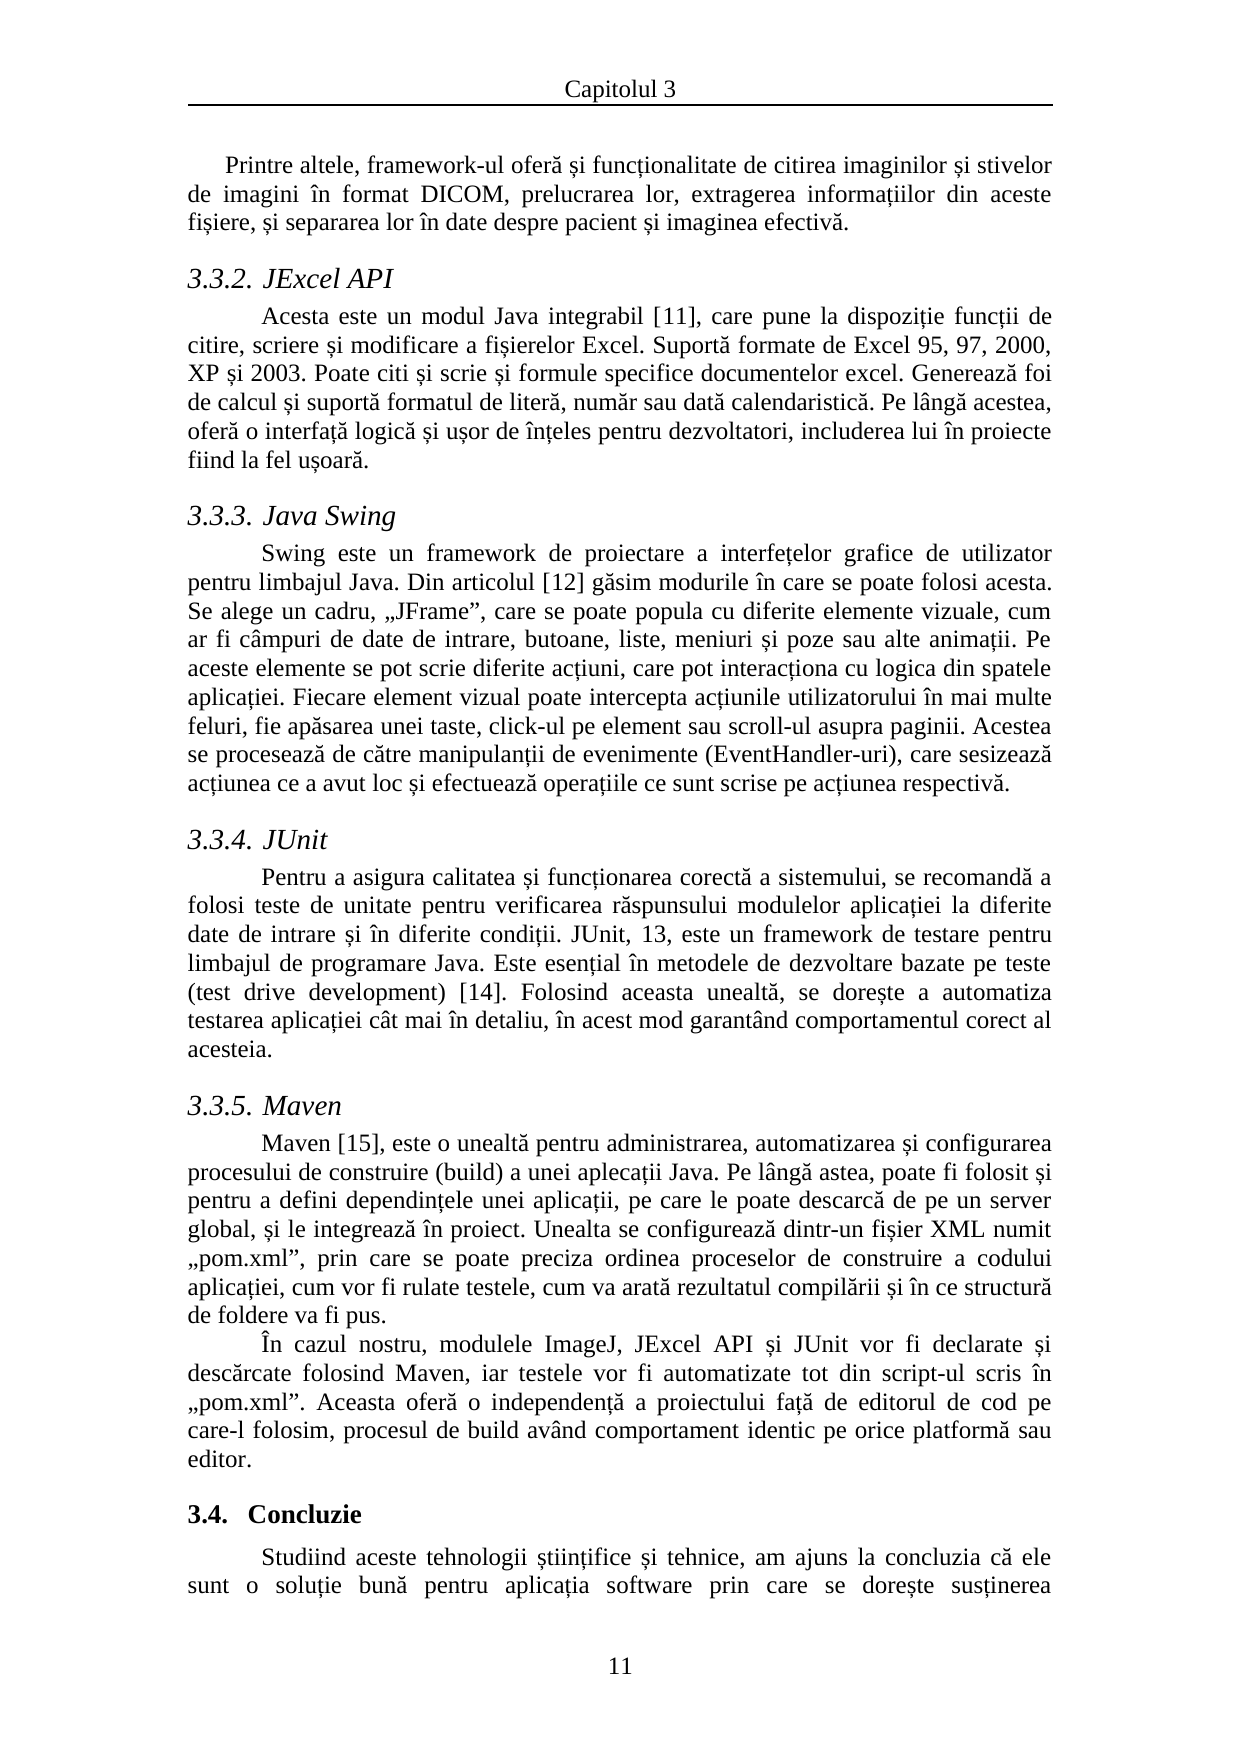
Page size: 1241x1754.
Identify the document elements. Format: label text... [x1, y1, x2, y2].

text Swing este un framework de proiectare a interfețelor grafice de utilizator pentru limbajul Java. Din articolul [] găsim modurile în care se poate folosi acesta. Se alege un cadru, „JFrame”, care se poate popula cu diferite elemente vizuale, cum ar fi câmpuri de date de intrare, butoane, liste, meniuri și poze sau alte animații. Pe aceste elemente se pot scrie diferite acțiuni, care pot interacționa cu logica din spatele aplicației. Fiecare element vizual poate intercepta acțiunile utilizatorului în mai multe feluri, fie apăsarea unei taste, click-ul pe element sau scroll-ul asupra paginii. Acestea se procesează de către manipulanții de evenimente (EventHandler-uri), care sesizează acțiunea ce a avut loc și efectuează operațiile ce sunt scrise pe acțiunea respectivă. [187, 538, 1053, 797]
subtitle Concluzie [187, 1498, 1053, 1529]
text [187, 1542, 1053, 1599]
subtitle Java Swing [187, 498, 1053, 532]
text Printre altele, framework-ul oferă și funcționalitate de citirea imaginilor și stivelor de imagini în format DICOM, prelucrarea lor, extragerea informațiilor din aceste fișiere, și separarea lor în date despre pacient și imaginea efectivă. [187, 150, 1053, 236]
text Pentru a asigura calitatea și funcționarea corectă a sistemului, se recomandă a folosi teste de unitate pentru verificarea răspunsului modulelor aplicației la diferite date de intrare și în diferite condiții. JUnit, , este un framework de testare pentru limbajul de programare Java. Este esențial în metodele de dezvoltare bazate pe teste (test drive development) []. Folosind aceasta unealtă, se dorește a automatiza testarea aplicației cât mai în detaliu, în acest mod garantând comportamentul corect al acesteia. [187, 862, 1053, 1063]
subtitle Maven [187, 1088, 1053, 1122]
subtitle JUnit [187, 822, 1053, 856]
text Maven [], este o unealtă pentru administrarea, automatizarea și configurarea procesului de construire (build) a unei aplecații Java. Pe lângă astea, poate fi folosit și pentru a defini dependințele unei aplicații, pe care le poate descarcă de pe un server global, și le integrează în proiect. Unealta se configurează dintr-un fișier XML numit „pom.xml”, prin care se poate preciza ordinea proceselor de construire a codului aplicației, cum vor fi rulate testele, cum va arată rezultatul compilării și în ce structură de foldere va fi pus. [187, 1128, 1053, 1329]
text Acesta este un modul Java integrabil [], care pune la dispoziție funcții de citire, scriere și modificare a fișierelor Excel. Suportă formate de Excel 95, 97, 2000, XP și 2003. Poate citi și scrie și formule specifice documentelor excel. Generează foi de calcul și suportă formatul de literă, număr sau dată calendaristică. Pe lângă acestea, oferă o interfață logică și ușor de înțeles pentru dezvoltatori, includerea lui în proiecte fiind la fel ușoară. [187, 301, 1053, 473]
subtitle JExcel API [187, 261, 1053, 295]
text În cazul nostru, modulele ImageJ, JExcel API și JUnit vor fi declarate și descărcate folosind Maven, iar testele vor fi automatizate tot din script-ul scris în „pom.xml”. Aceasta oferă o independență a proiectului față de editorul de cod pe care-l folosim, procesul de build având comportament identic pe orice platformă sau editor. [187, 1329, 1053, 1473]
